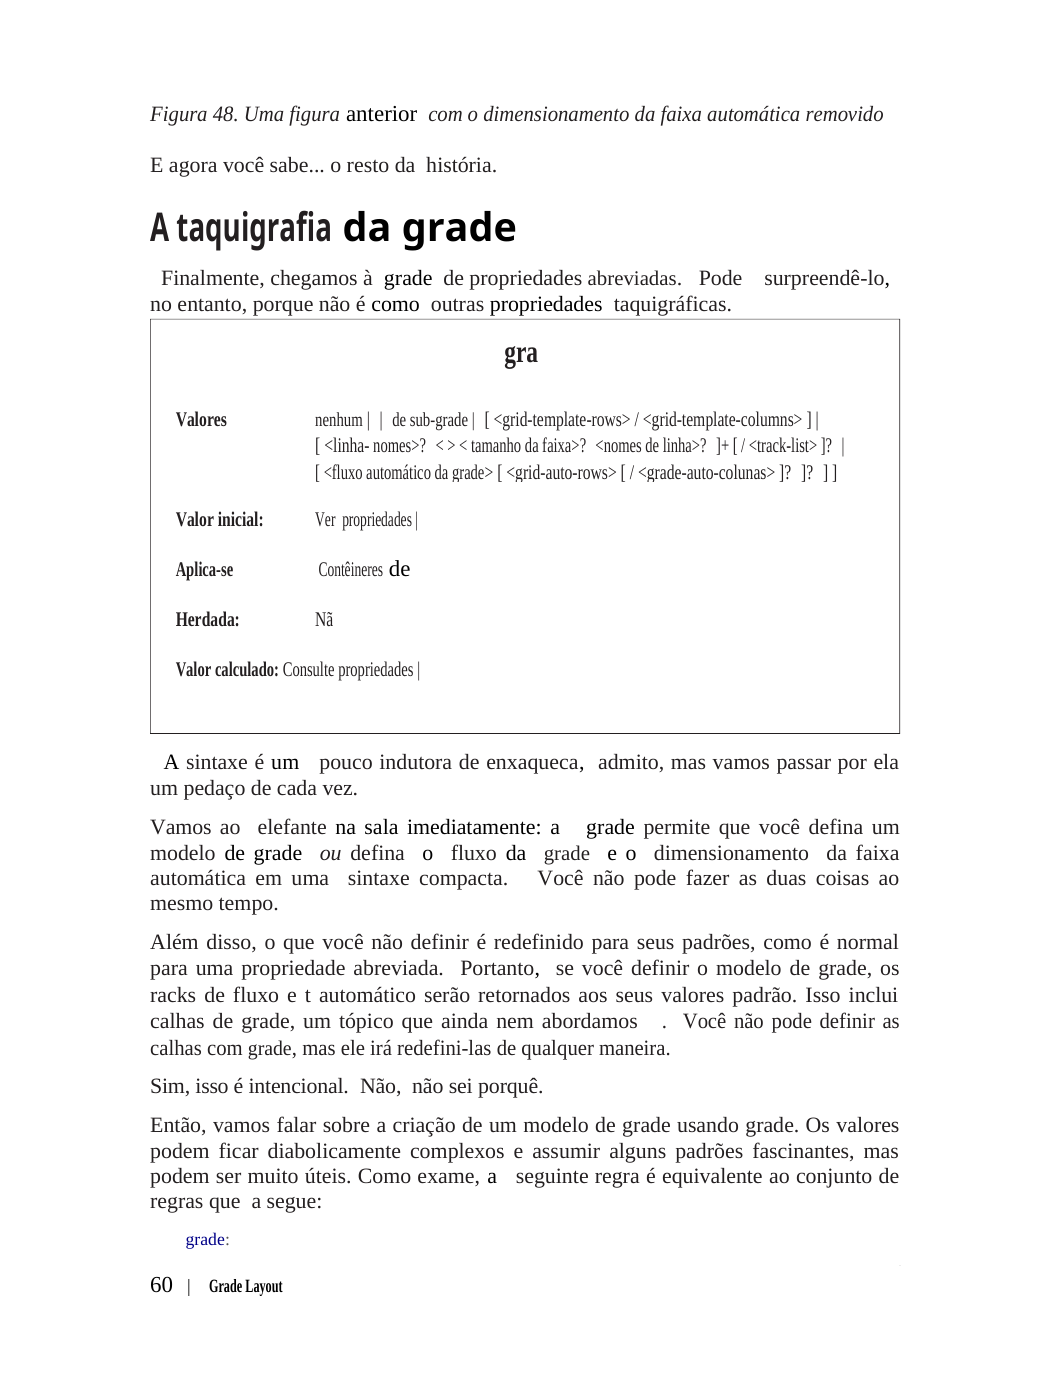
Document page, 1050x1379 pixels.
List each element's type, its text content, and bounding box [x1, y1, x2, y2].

text E agora você sabe... o resto da história. [150, 152, 989, 177]
text Sim, isso é intencional. Não, não sei porquê. [150, 1073, 989, 1098]
text Vamos ao elefante na sala imediatamente: a grade permite que você defina um modelo de grade ou defina o fluxo da grade e o dimensionamento da faixa automática em uma sintaxe compacta. Você não pode fazer as duas coisas ao mesmo tempo. [150, 814, 900, 916]
text Figura 48. Uma figura anterior com o dimensionamento da faixa automática removido [150, 100, 989, 126]
text Finalmente, chegamos à grade de propriedades abreviadas. Pode surpreendê-lo, no entanto, porque não é como outras propriedades taquigráficas. [150, 265, 900, 316]
subtitle A taquigrafia da grade [150, 199, 989, 253]
text Além disso, o que você não definir é redefinido para seus padrões, como é normal para uma propriedade abreviada. Portanto, se você definir o modelo de grade, os racks de fluxo e t automático serão retornados aos seus valores padrão. Isso inclui calhas de grade, um tópico que ainda nem abordamos . Você não pode definir as calhas com grade, mas ele irá redefini-las de qualquer maneira. [150, 929, 900, 1060]
text A sintaxe é um pouco indutora de enxaqueca, admito, mas vamos passar por ela um pedaço de cada vez. [150, 749, 900, 800]
text Então, vamos falar sobre a criação de um modelo de grade usando grade. Os valores podem ficar diabolicamente complexos e assumir alguns padrões fascinantes, mas podem ser muito úteis. Como exame, a seguinte regra é equivalente ao conjunto de regras que a segue: [150, 1112, 900, 1214]
text grade: [185, 1228, 989, 1250]
